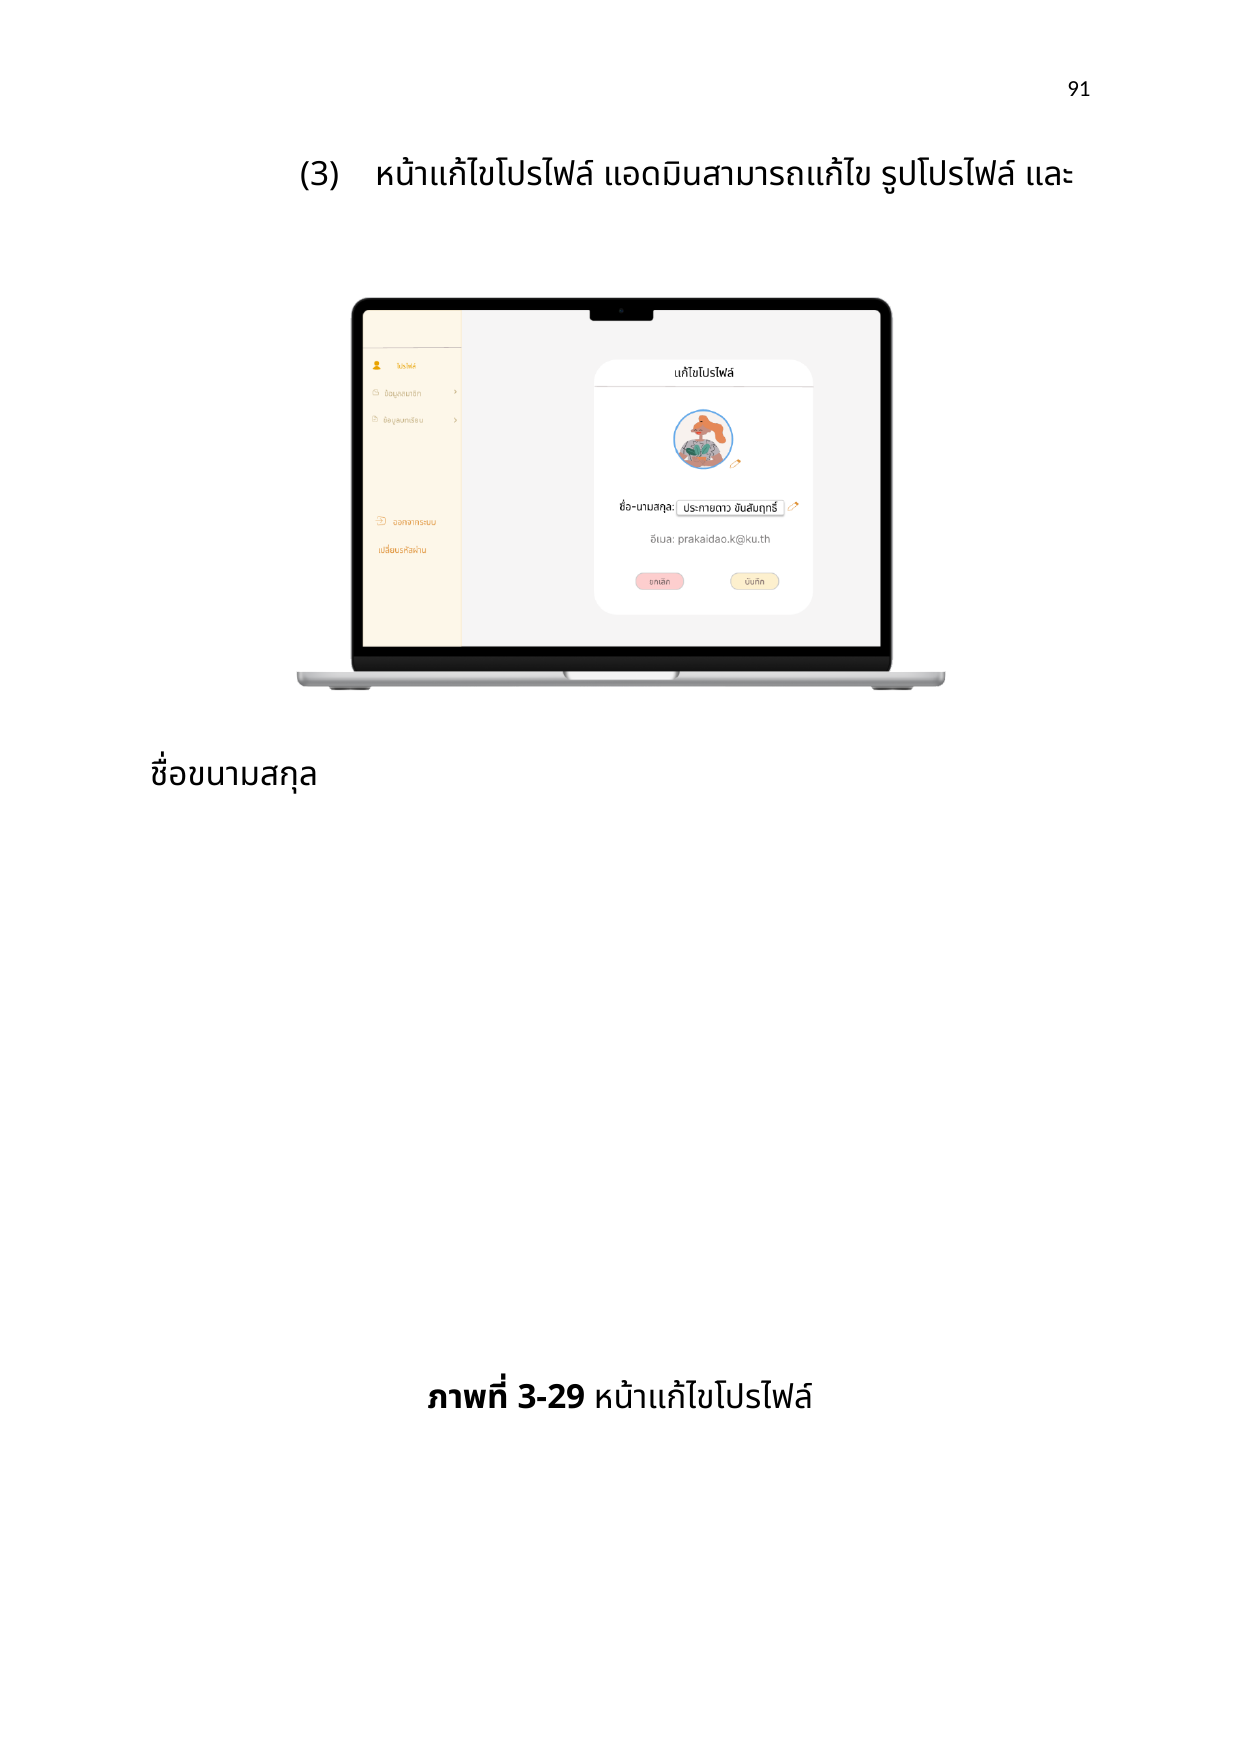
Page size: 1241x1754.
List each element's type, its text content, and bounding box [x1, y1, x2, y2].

picture [291, 224, 949, 751]
